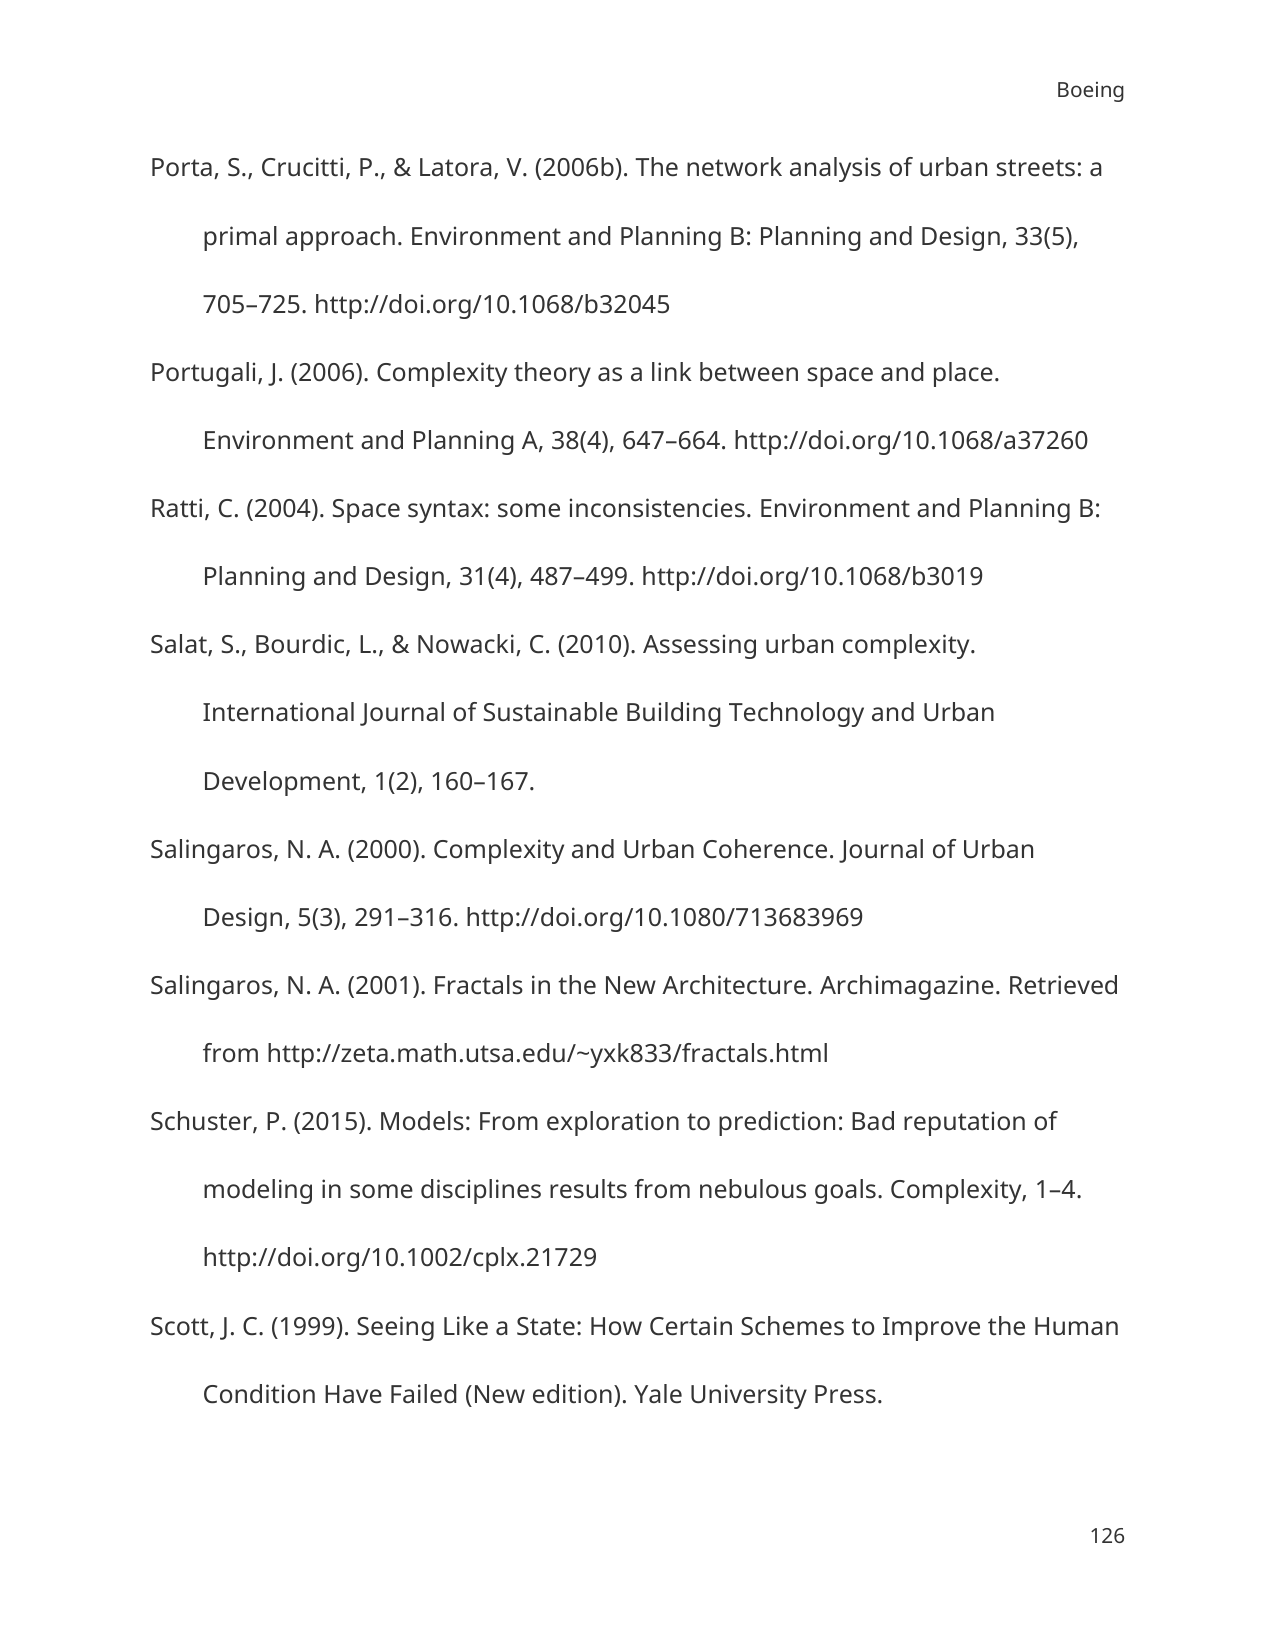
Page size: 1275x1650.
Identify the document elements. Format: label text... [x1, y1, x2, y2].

text Porta, S., Crucitti, P., & Latora, V. (2006b). The network analysis of urban streets: a primal approach. Environment and Planning B: Planning and Design, 33(5), 705–725. http://doi.org/10.1068/b32045 [150, 150, 1125, 320]
text Salingaros, N. A. (2000). Complexity and Urban Coherence. Journal of Urban Design, 5(3), 291–316. http://doi.org/10.1080/713683969 [150, 831, 1125, 933]
text Scott, J. C. (1999). Seeing Like a State: How Certain Schemes to Improve the Human Condition Have Failed (New edition). Yale University Press. [150, 1308, 1125, 1410]
text Portugali, J. (2006). Complexity theory as a link between space and place. Environment and Planning A, 38(4), 647–664. http://doi.org/10.1068/a37260 [150, 354, 1125, 457]
text Salat, S., Bourdic, L., & Nowacki, C. (2010). Assessing urban complexity. International Journal of Sustainable Building Technology and Urban Development, 1(2), 160–167. [150, 627, 1125, 797]
text Ratti, C. (2004). Space syntax: some inconsistencies. Environment and Planning B: Planning and Design, 31(4), 487–499. http://doi.org/10.1068/b3019 [150, 491, 1125, 593]
text Salingaros, N. A. (2001). Fractals in the New Architecture. Archimagazine. Retrieved from http://zeta.math.utsa.edu/~yxk833/fractals.html [150, 967, 1125, 1070]
text Schuster, P. (2015). Models: From exploration to prediction: Bad reputation of modeling in some disciplines results from nebulous goals. Complexity, 1–4. http://doi.org/10.1002/cplx.21729 [150, 1104, 1125, 1274]
